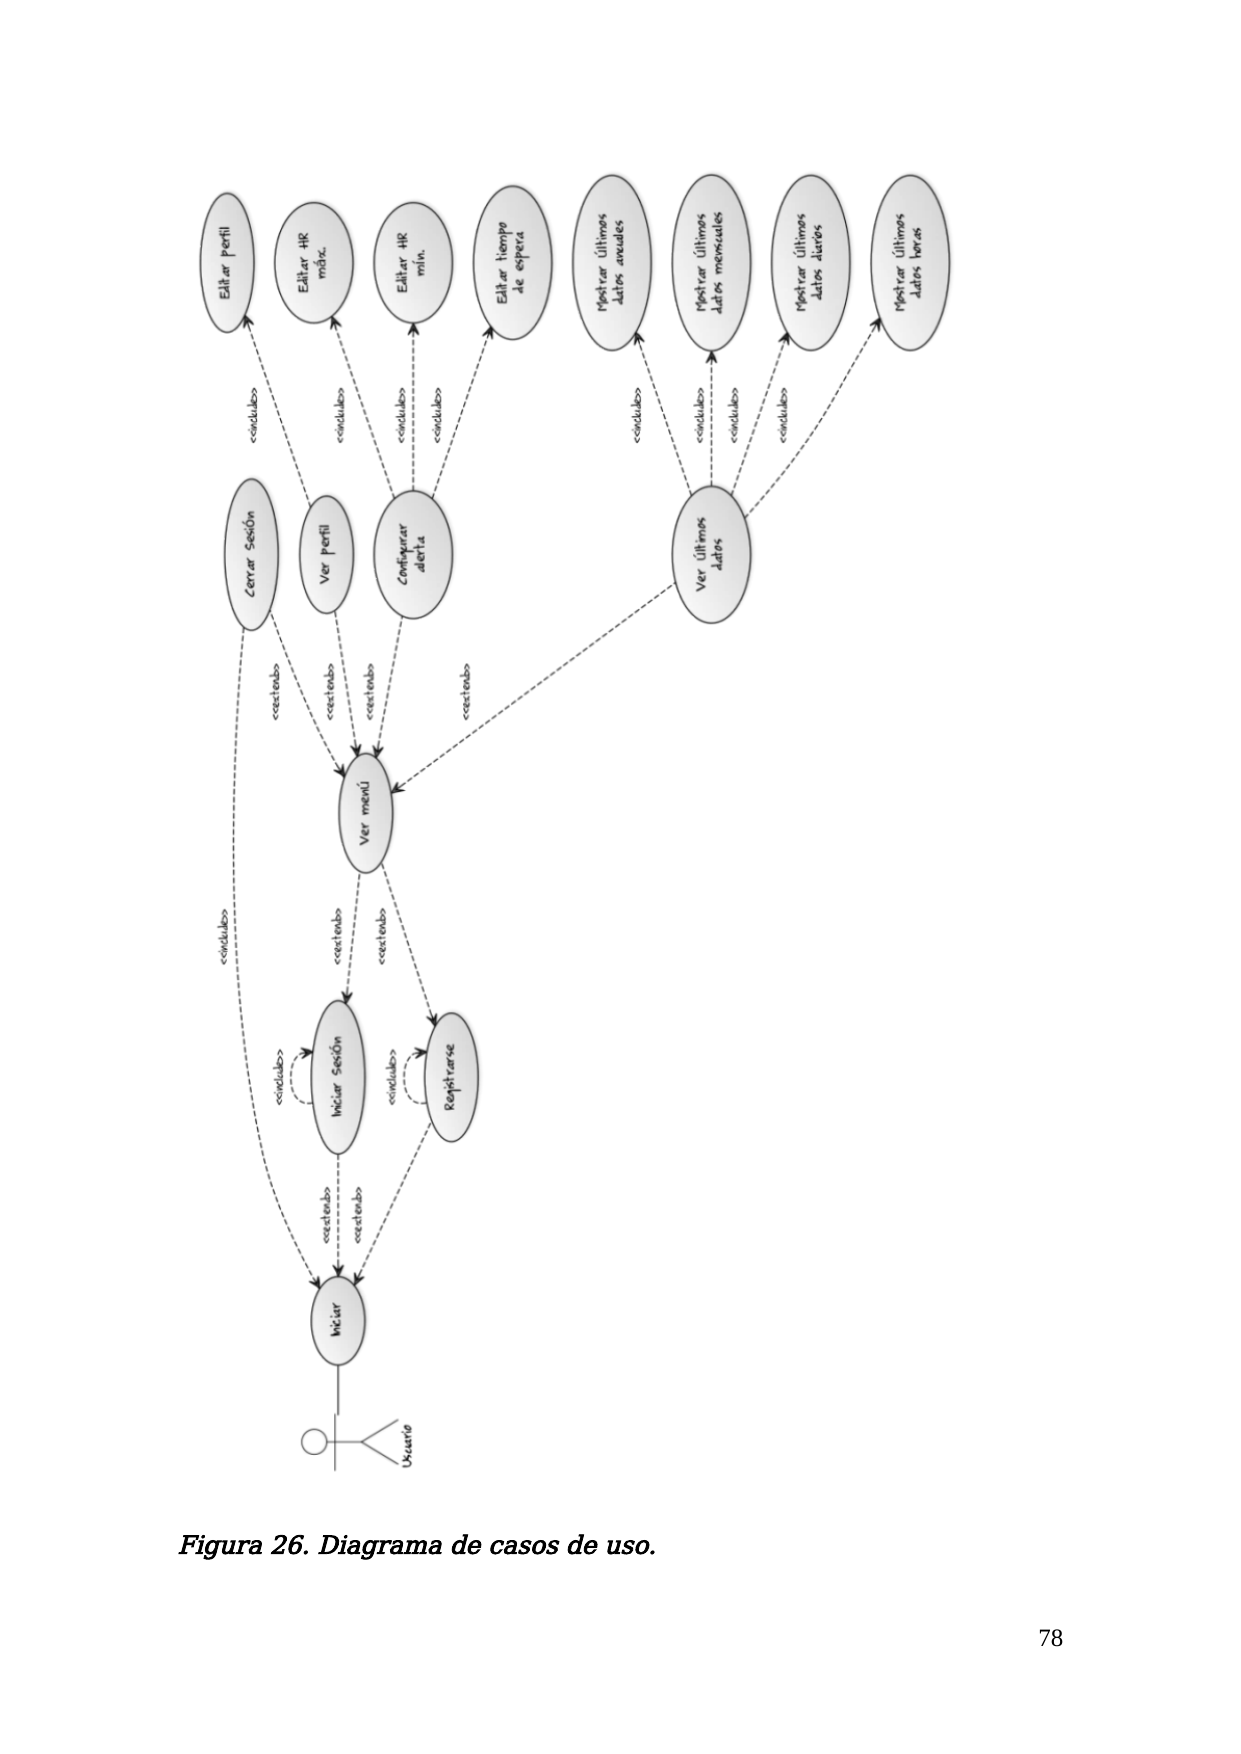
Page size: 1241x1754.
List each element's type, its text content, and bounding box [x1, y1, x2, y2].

text Figura 26. Diagrama de casos de uso. [177, 1529, 1063, 1559]
picture [178, 152, 972, 1509]
